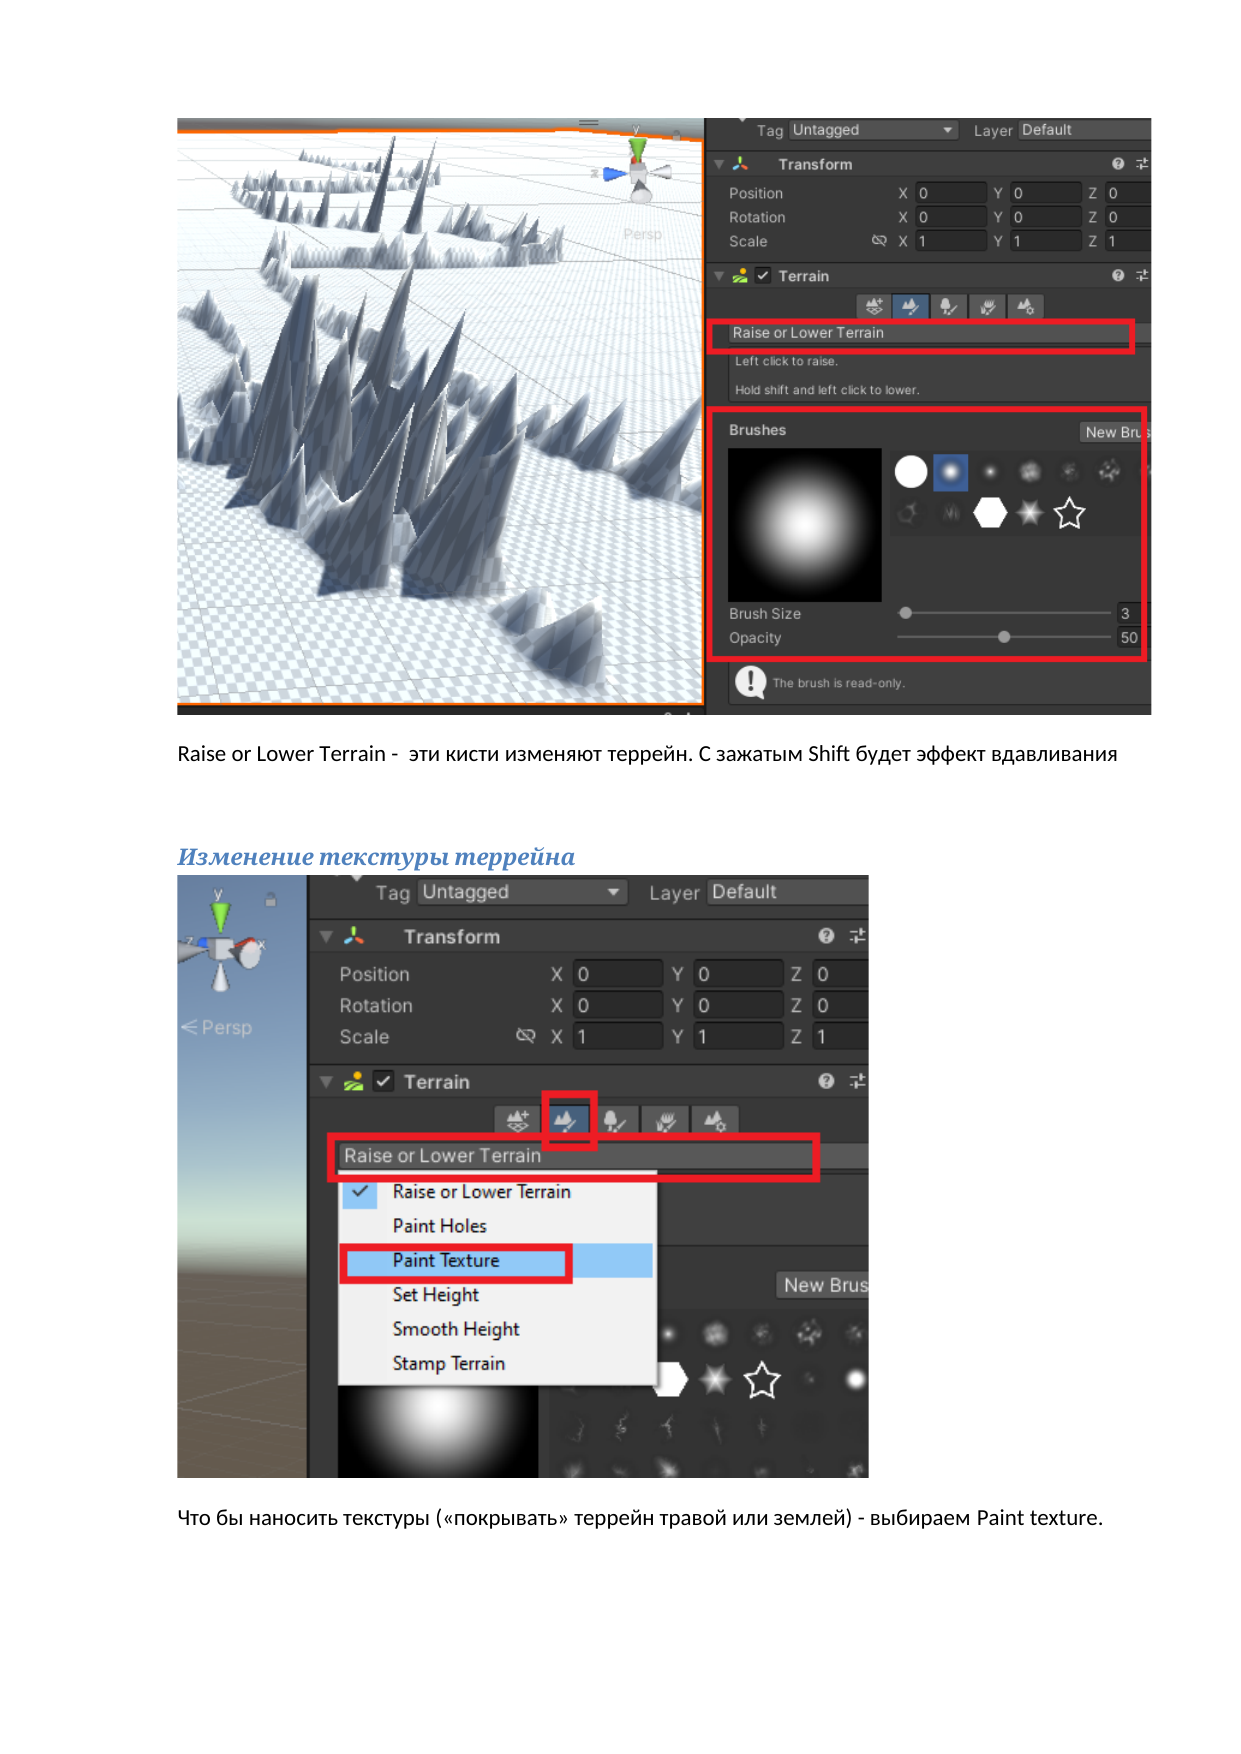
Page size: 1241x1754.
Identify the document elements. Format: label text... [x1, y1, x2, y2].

picture [177, 118, 1152, 715]
subtitle Изменение текстуры террейна [177, 845, 1152, 872]
text Raise or Lower Terrain - эти кисти изменяют террейн. С зажатым Shift будет эффект вдавливания [177, 739, 1152, 767]
text Что бы наносить текстуры («покрывать» террейн травой или землей) - выбираем Paint texture. [177, 1503, 1152, 1531]
picture [177, 875, 869, 1478]
